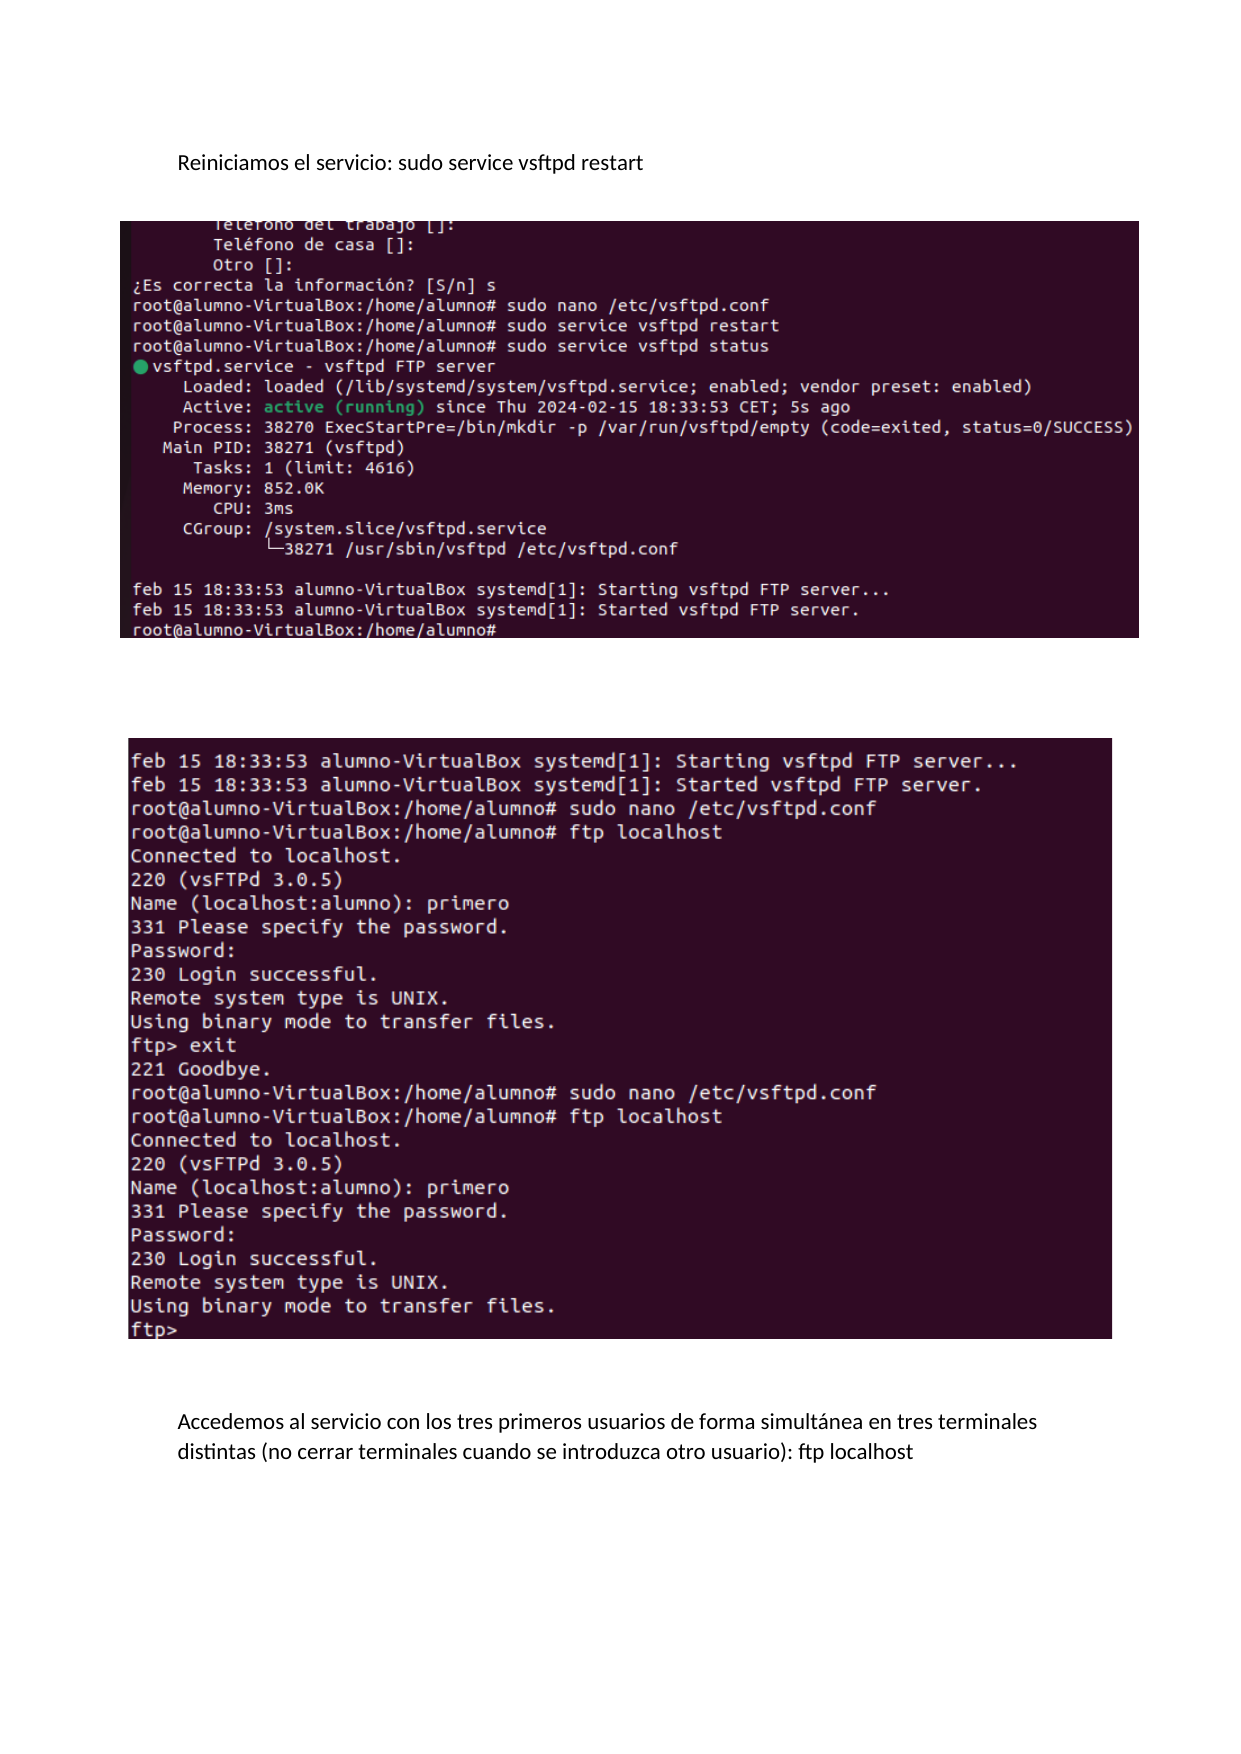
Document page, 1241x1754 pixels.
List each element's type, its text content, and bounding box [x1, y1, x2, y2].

text Accedemos al servicio con los tres primeros usuarios de forma simultánea en tres terminales distintas (no cerrar terminales cuando se introduzca otro usuario): ftp localhost [177, 1407, 1063, 1465]
picture [120, 221, 1139, 638]
picture [128, 738, 1113, 1339]
text Reiniciamos el servicio: sudo service vsftpd restart [177, 148, 1063, 176]
